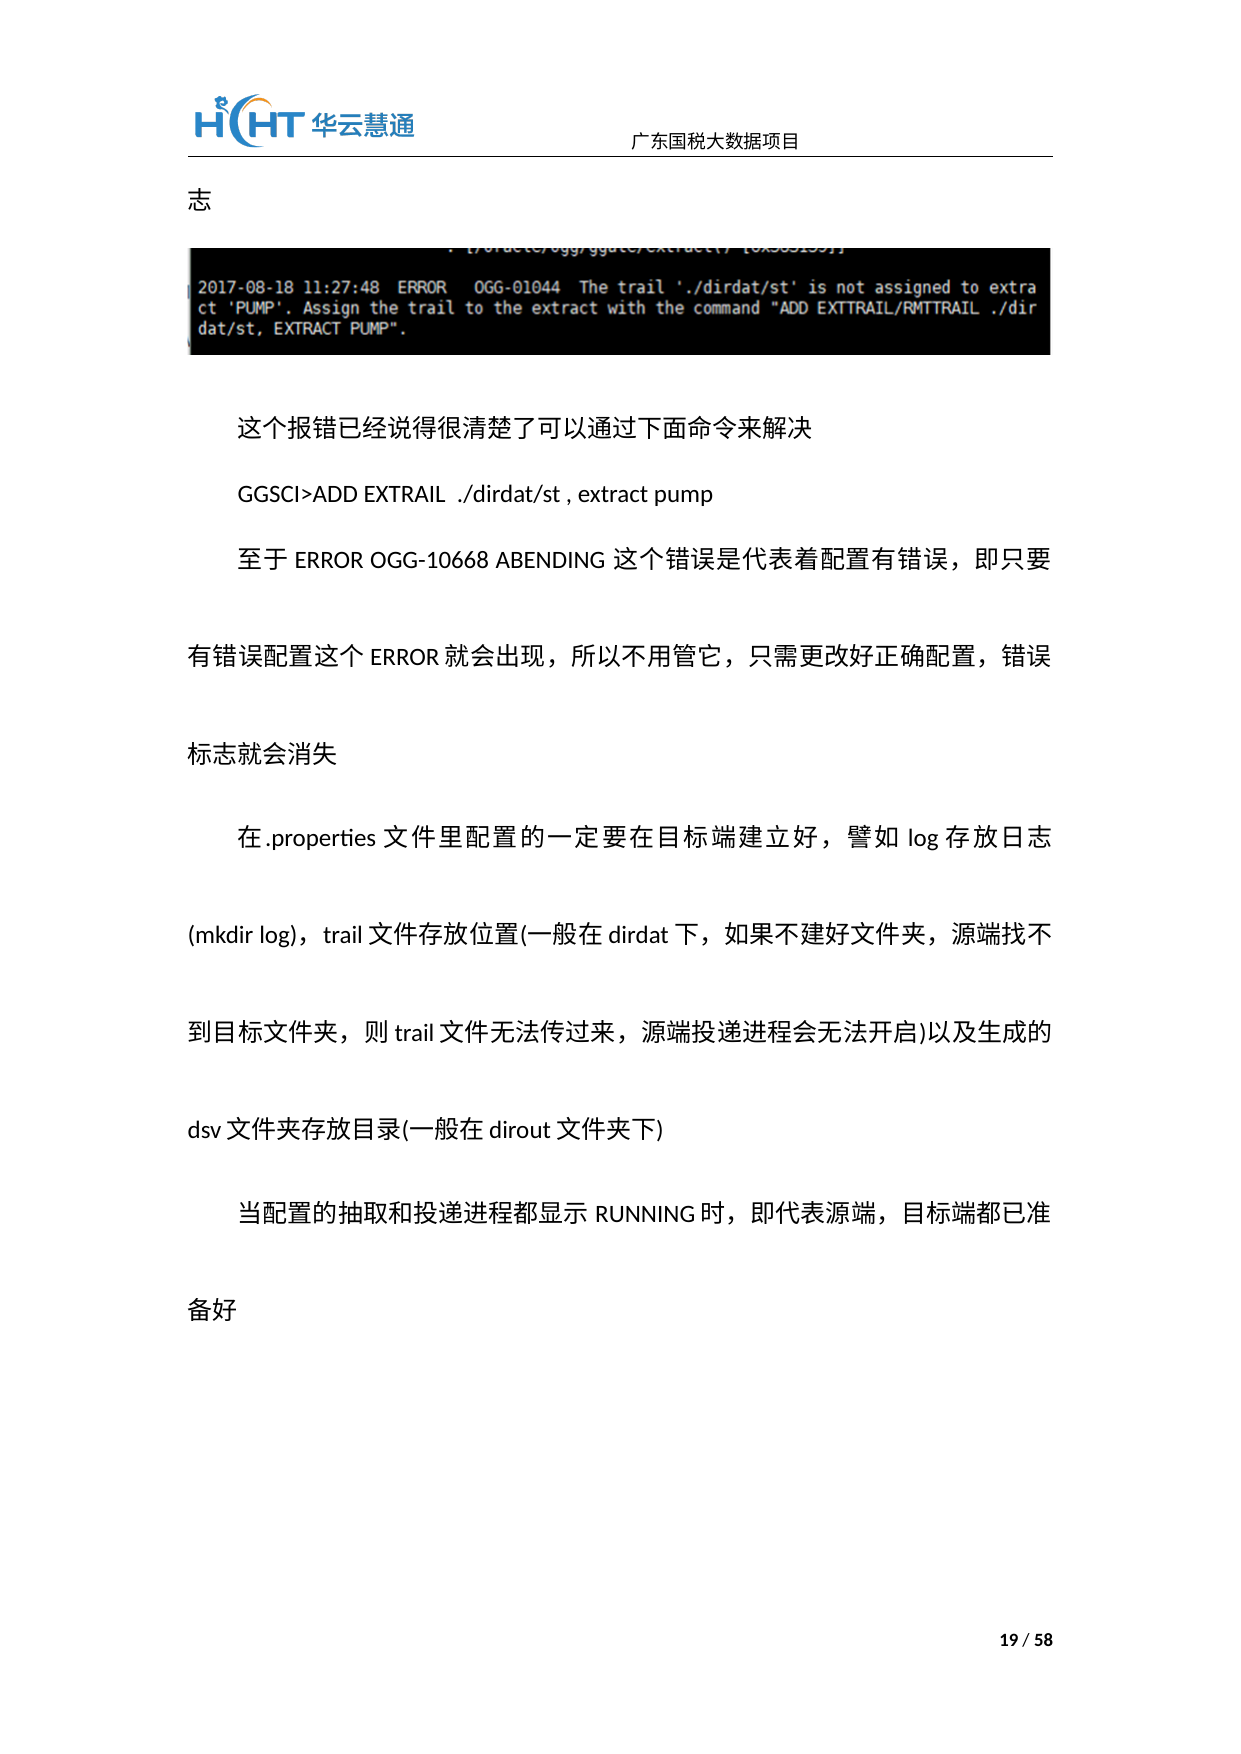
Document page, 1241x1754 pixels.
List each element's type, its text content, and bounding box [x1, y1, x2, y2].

text 这个报错已经说得很清楚了可以通过下面命令来解决 [187, 394, 1053, 459]
text 通过view report *（*是进程名）来查看运行日志，空格到最后会有报错日志 [187, 166, 1053, 231]
picture [187, 88, 424, 149]
text 当配置的抽取和投递进程都显示RUNNING时，即代表源端，目标端都已准备好 [187, 1179, 1053, 1341]
text 至于ERROR OGG-10668 ABENDING 这个错误是代表着配置有错误，即只要有错误配置这个ERROR就会出现，所以不用管它，只需更改好正确配置，错误标志就会消失 [187, 525, 1053, 785]
text 在.properties文件里配置的一定要在目标端建立好，譬如log存放日志(mkdir log)，trail文件存放位置(一般在dirdat下，如果不建好文件夹，源端找不到目标文件夹，则trail文件无法传过来，源端投递进程会无法开启)以及生成的dsv文件夹存放目录(一般在dirout文件夹下) [187, 803, 1053, 1161]
text GGSCI>ADD EXTRAIL ./dirdat/st , extract pump [187, 477, 1053, 510]
picture [187, 248, 1053, 355]
